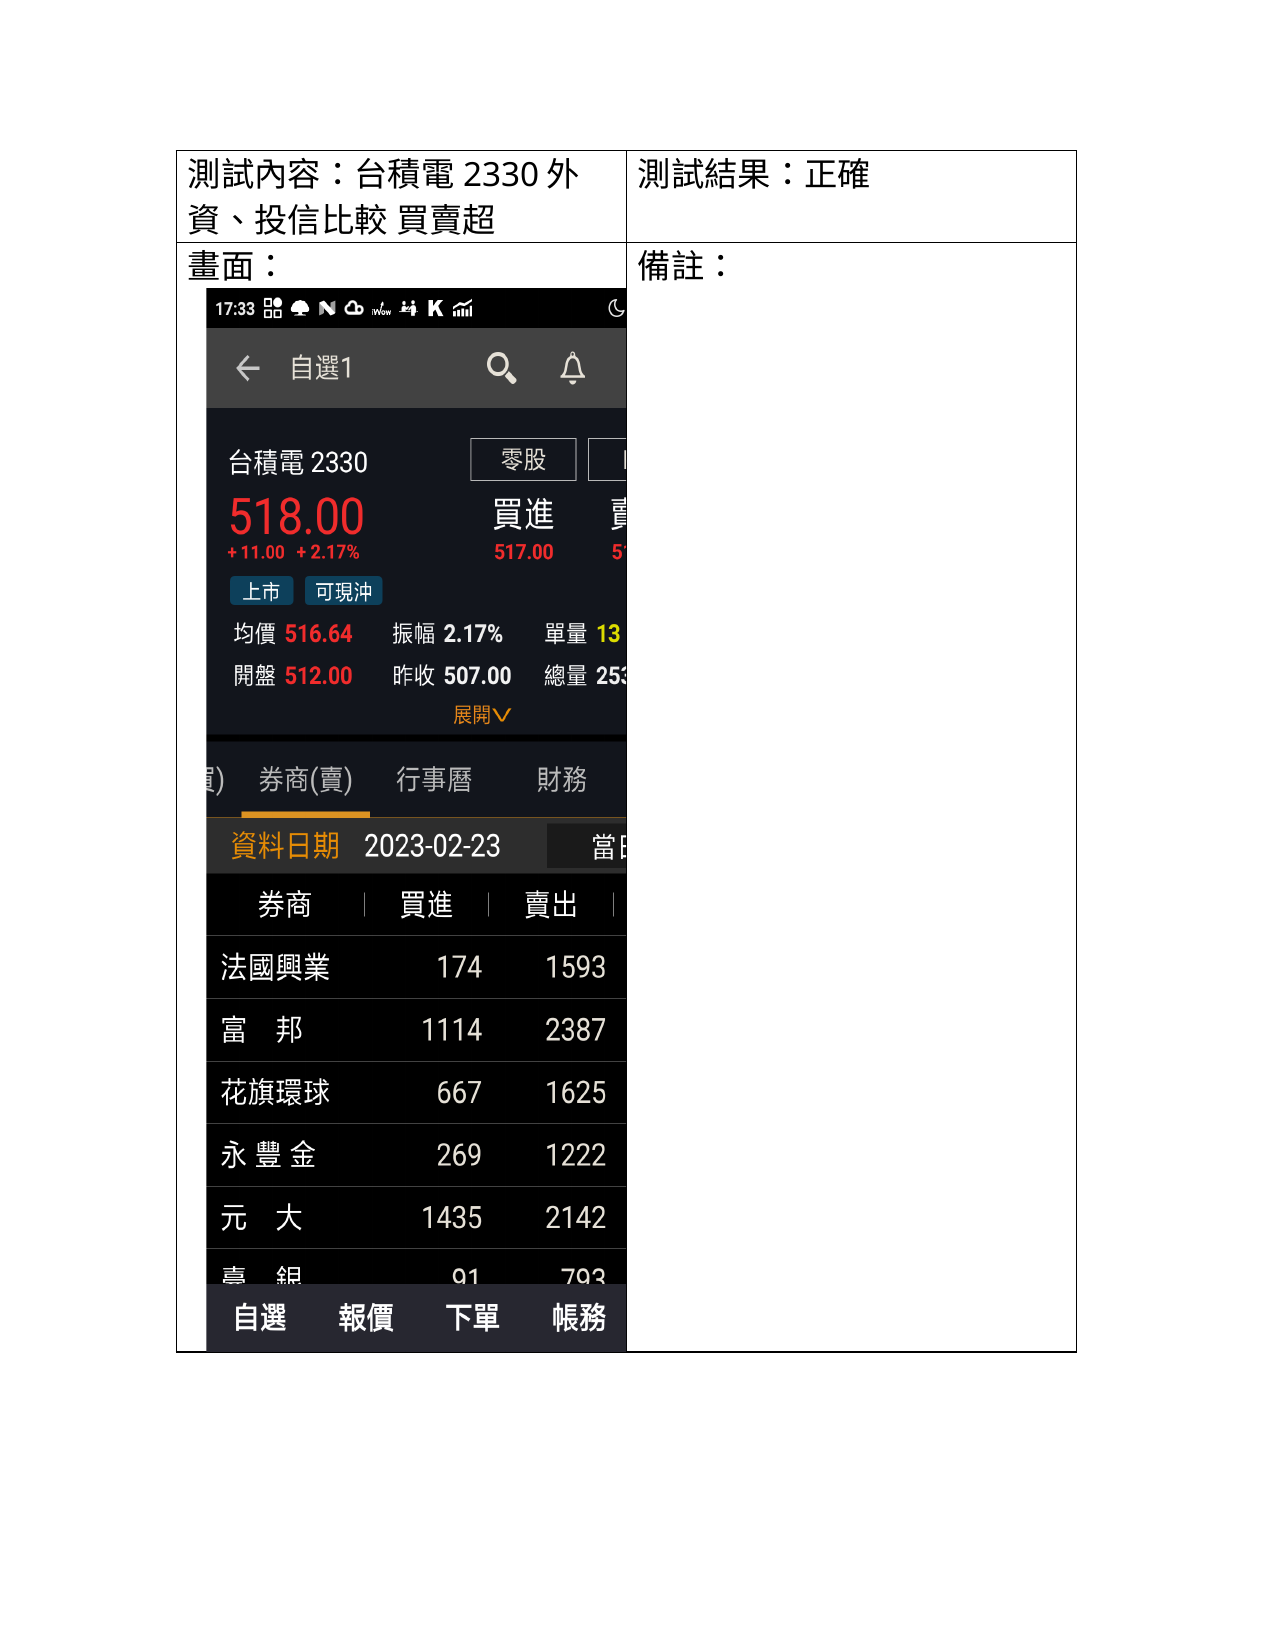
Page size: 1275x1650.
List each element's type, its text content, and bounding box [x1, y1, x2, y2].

picture [206, 288, 627, 1352]
table_cell 備註： [627, 243, 1076, 1351]
table_header 測試內容：台積電 2330外資、投信比較 買賣超 [177, 151, 626, 242]
table_header 測試結果：正確 [627, 151, 1076, 242]
table_cell 畫面： [177, 243, 626, 1351]
